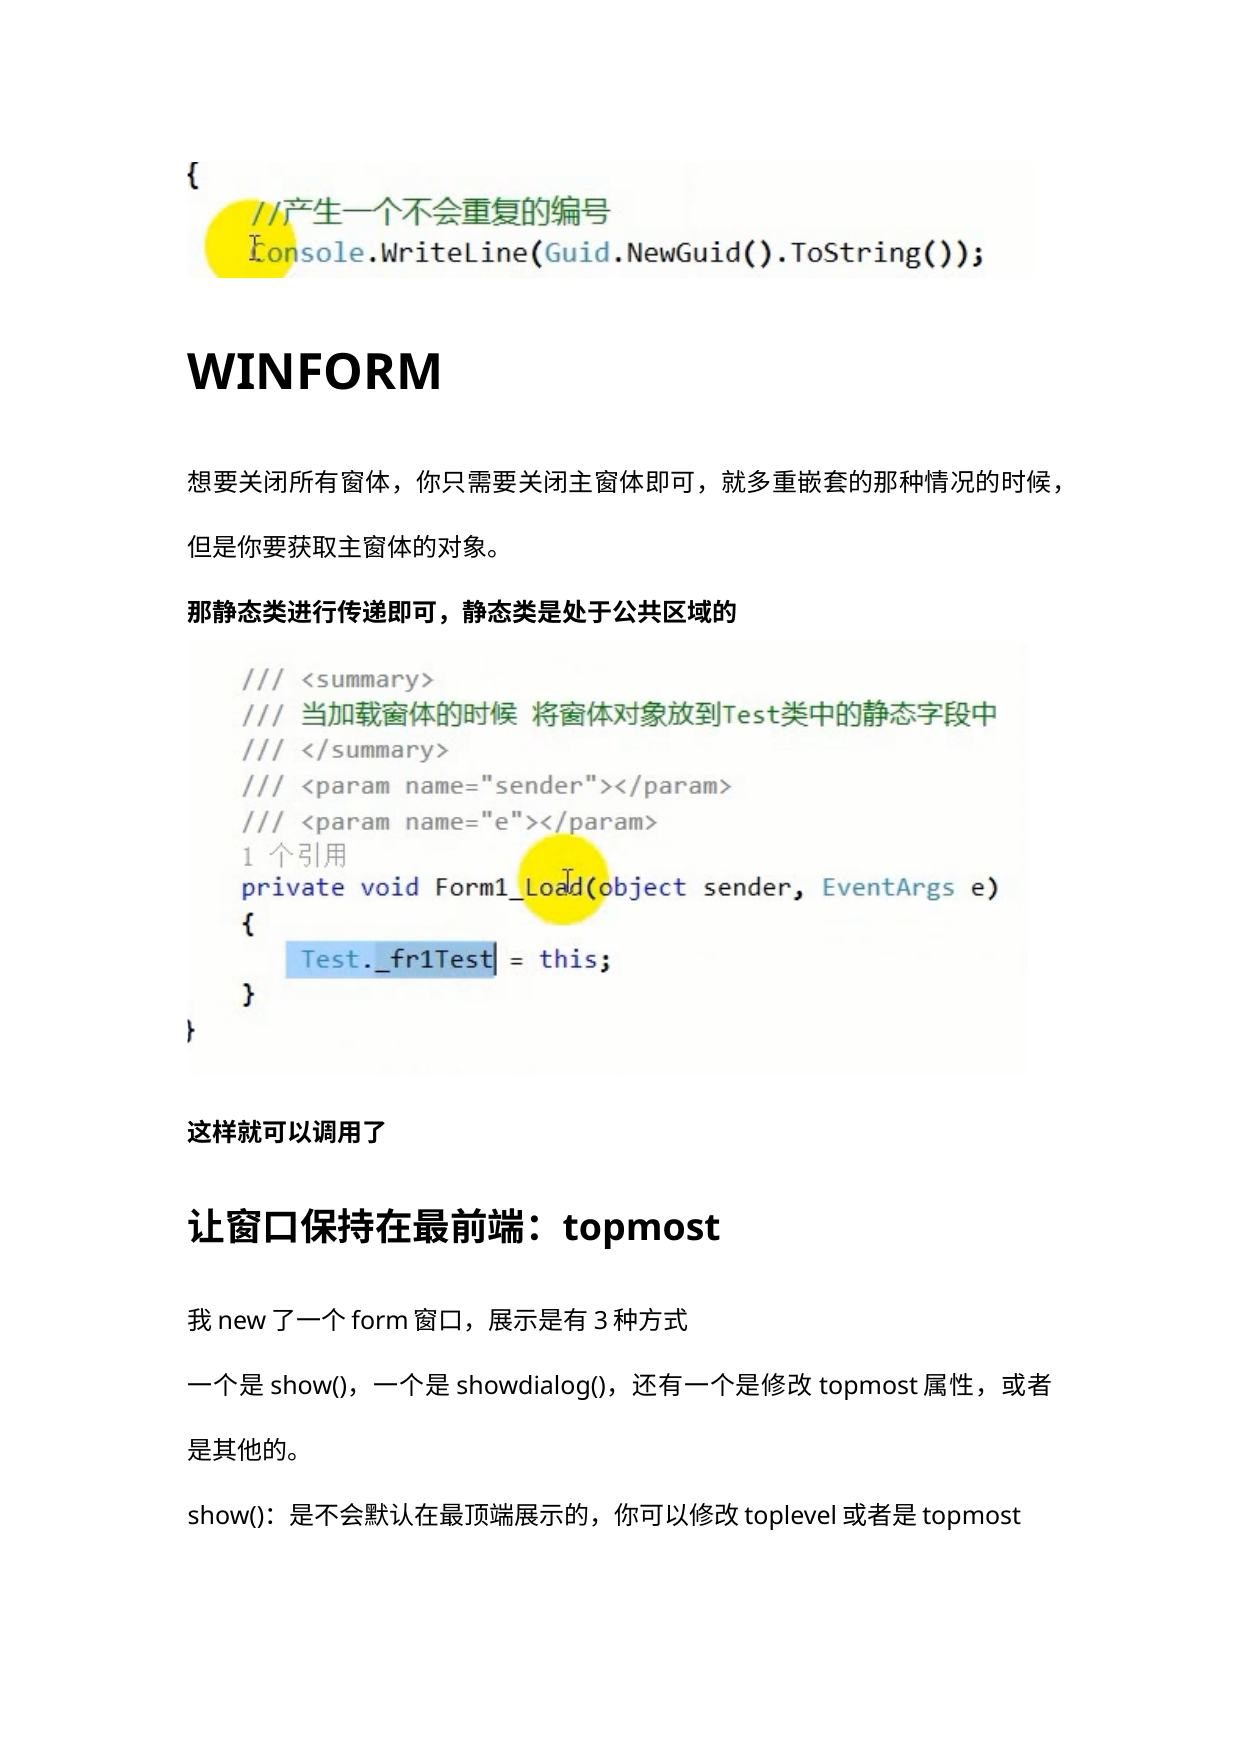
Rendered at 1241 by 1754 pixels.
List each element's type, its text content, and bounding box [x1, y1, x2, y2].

text 那静态类进行传递即可，静态类是处于公共区域的 [187, 578, 1053, 643]
picture [187, 162, 1035, 278]
subtitle WINFORM [187, 321, 1053, 419]
picture [187, 642, 1028, 1076]
subtitle 让窗口保持在最前端：topmost [187, 1192, 1053, 1257]
text 想要关闭所有窗体，你只需要关闭主窗体即可，就多重嵌套的那种情况的时候，但是你要获取主窗体的对象。 [187, 448, 1053, 578]
text 我new了一个form窗口，展示是有3种方式 [187, 1286, 1053, 1351]
text 这样就可以调用了 [187, 1098, 1053, 1163]
text show()：是不会默认在最顶端展示的，你可以修改toplevel或者是topmost [187, 1481, 1053, 1546]
text 一个是show()，一个是showdialog()，还有一个是修改topmost属性，或者是其他的。 [187, 1351, 1053, 1481]
